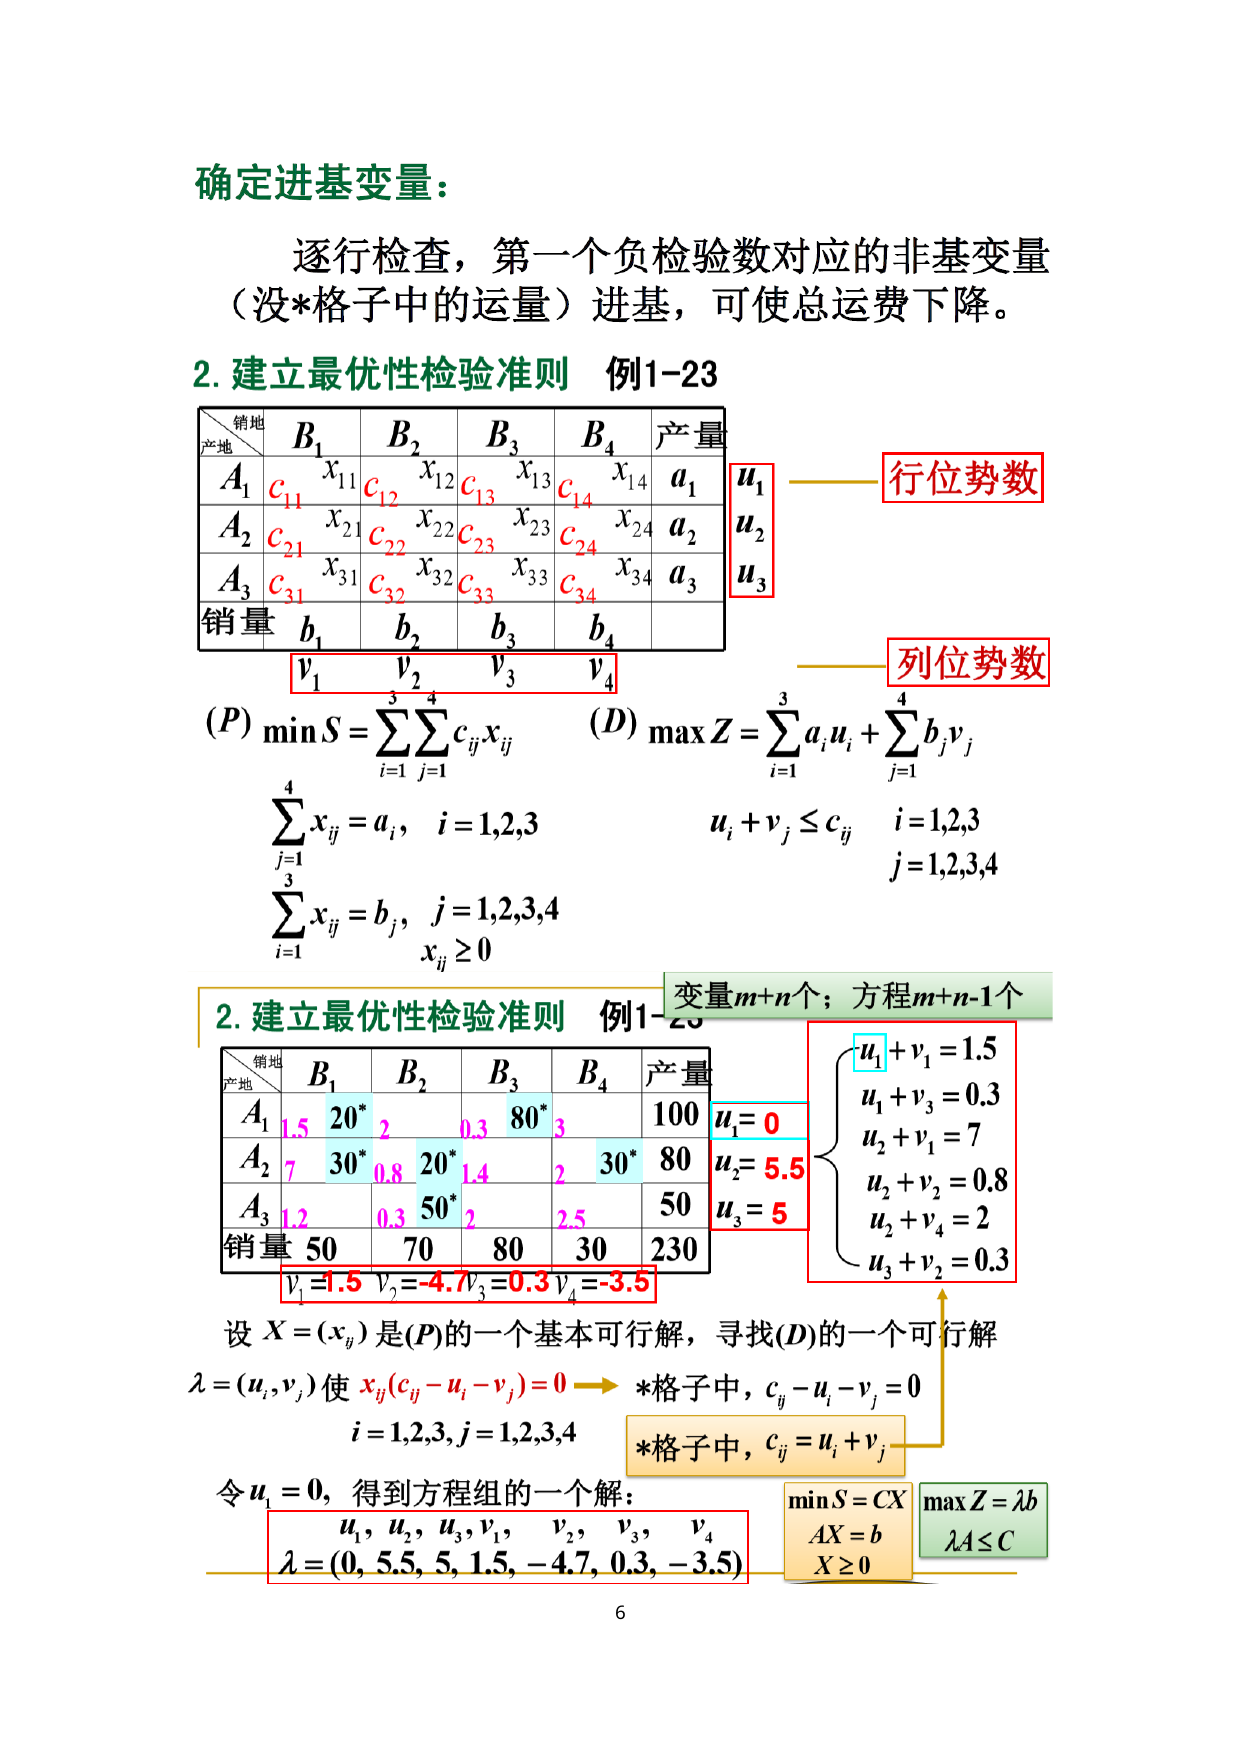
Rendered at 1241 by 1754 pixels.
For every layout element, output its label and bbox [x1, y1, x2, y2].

picture [187, 354, 1053, 1584]
picture [187, 159, 1053, 332]
